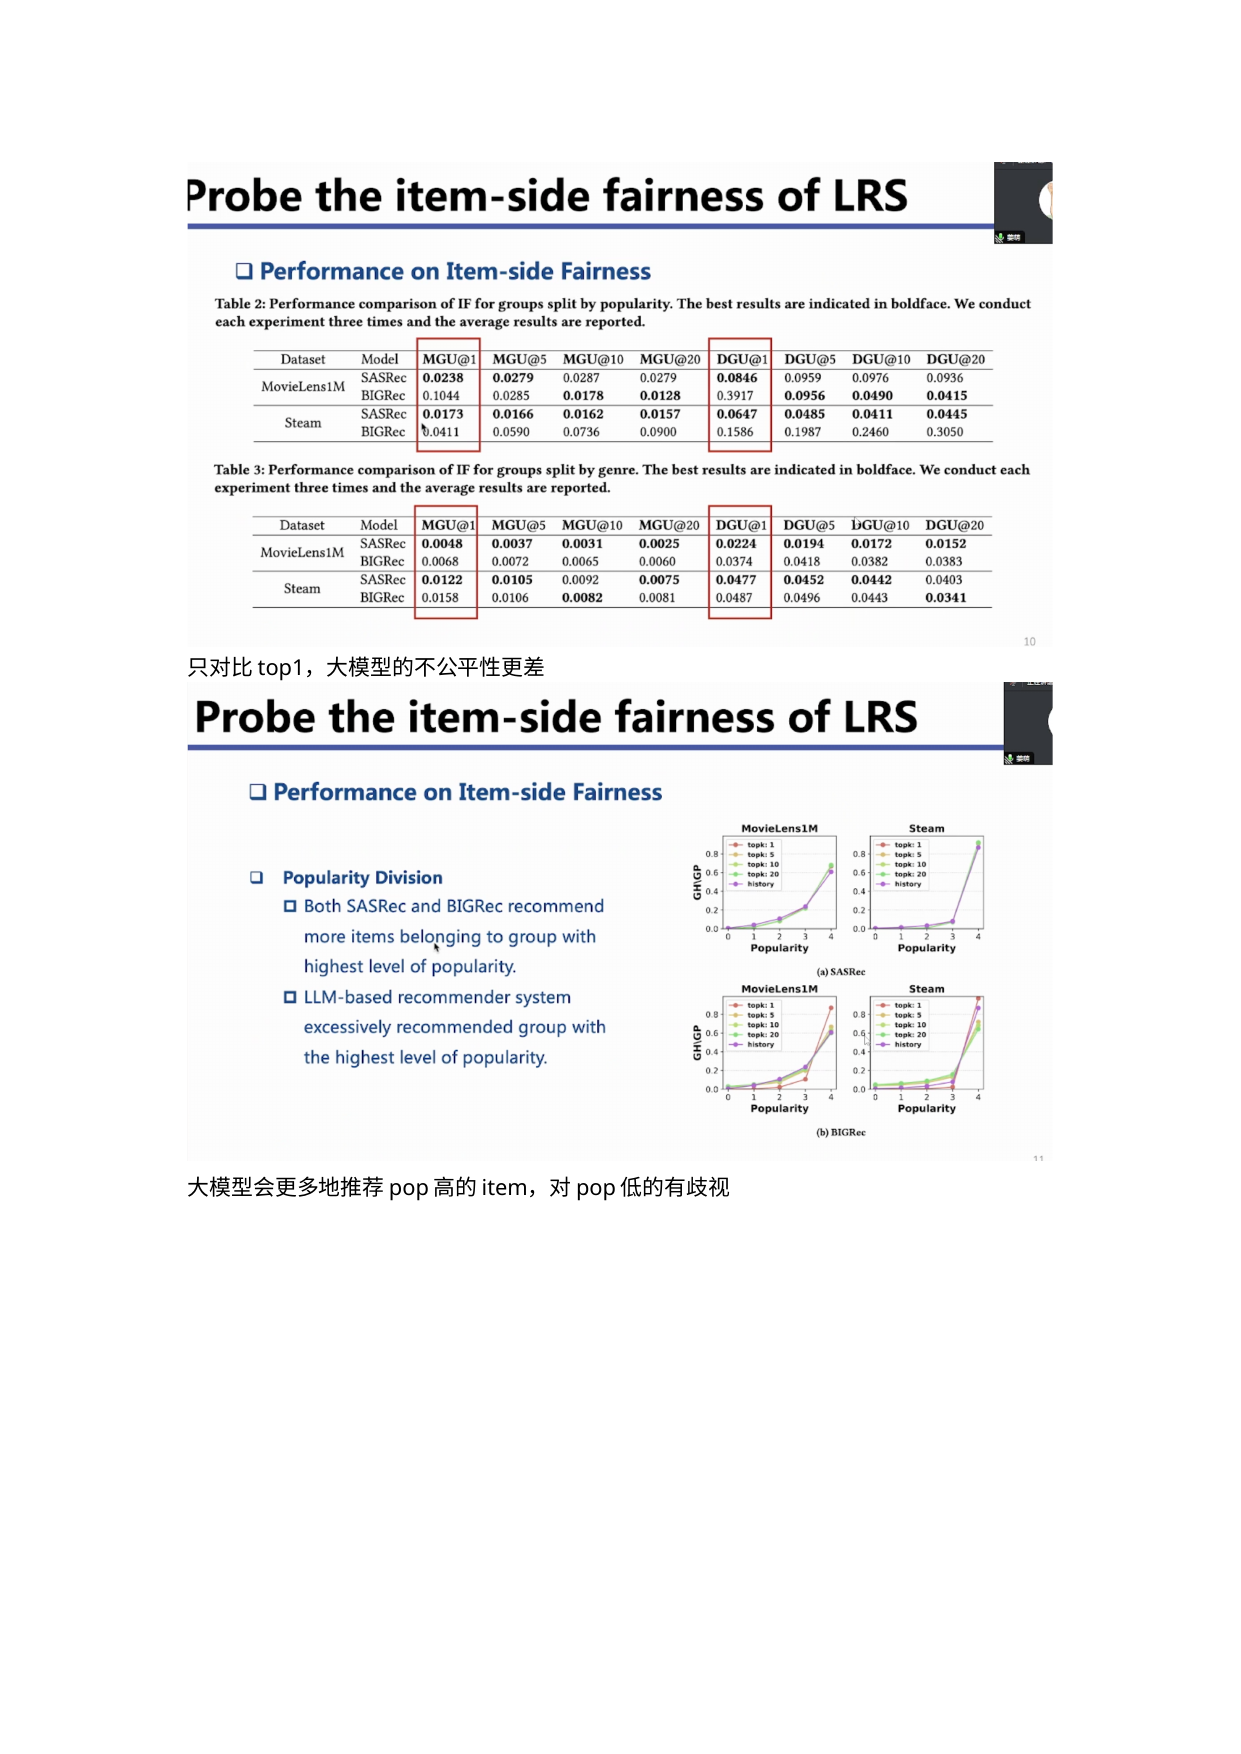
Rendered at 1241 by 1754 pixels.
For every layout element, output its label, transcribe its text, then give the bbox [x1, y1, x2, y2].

picture [187, 162, 1053, 647]
text 只对比top1，大模型的不公平性更差 [187, 649, 1053, 682]
text 大模型会更多地推荐pop高的item，对pop低的有歧视 [187, 1169, 1053, 1202]
picture [187, 682, 1053, 1161]
